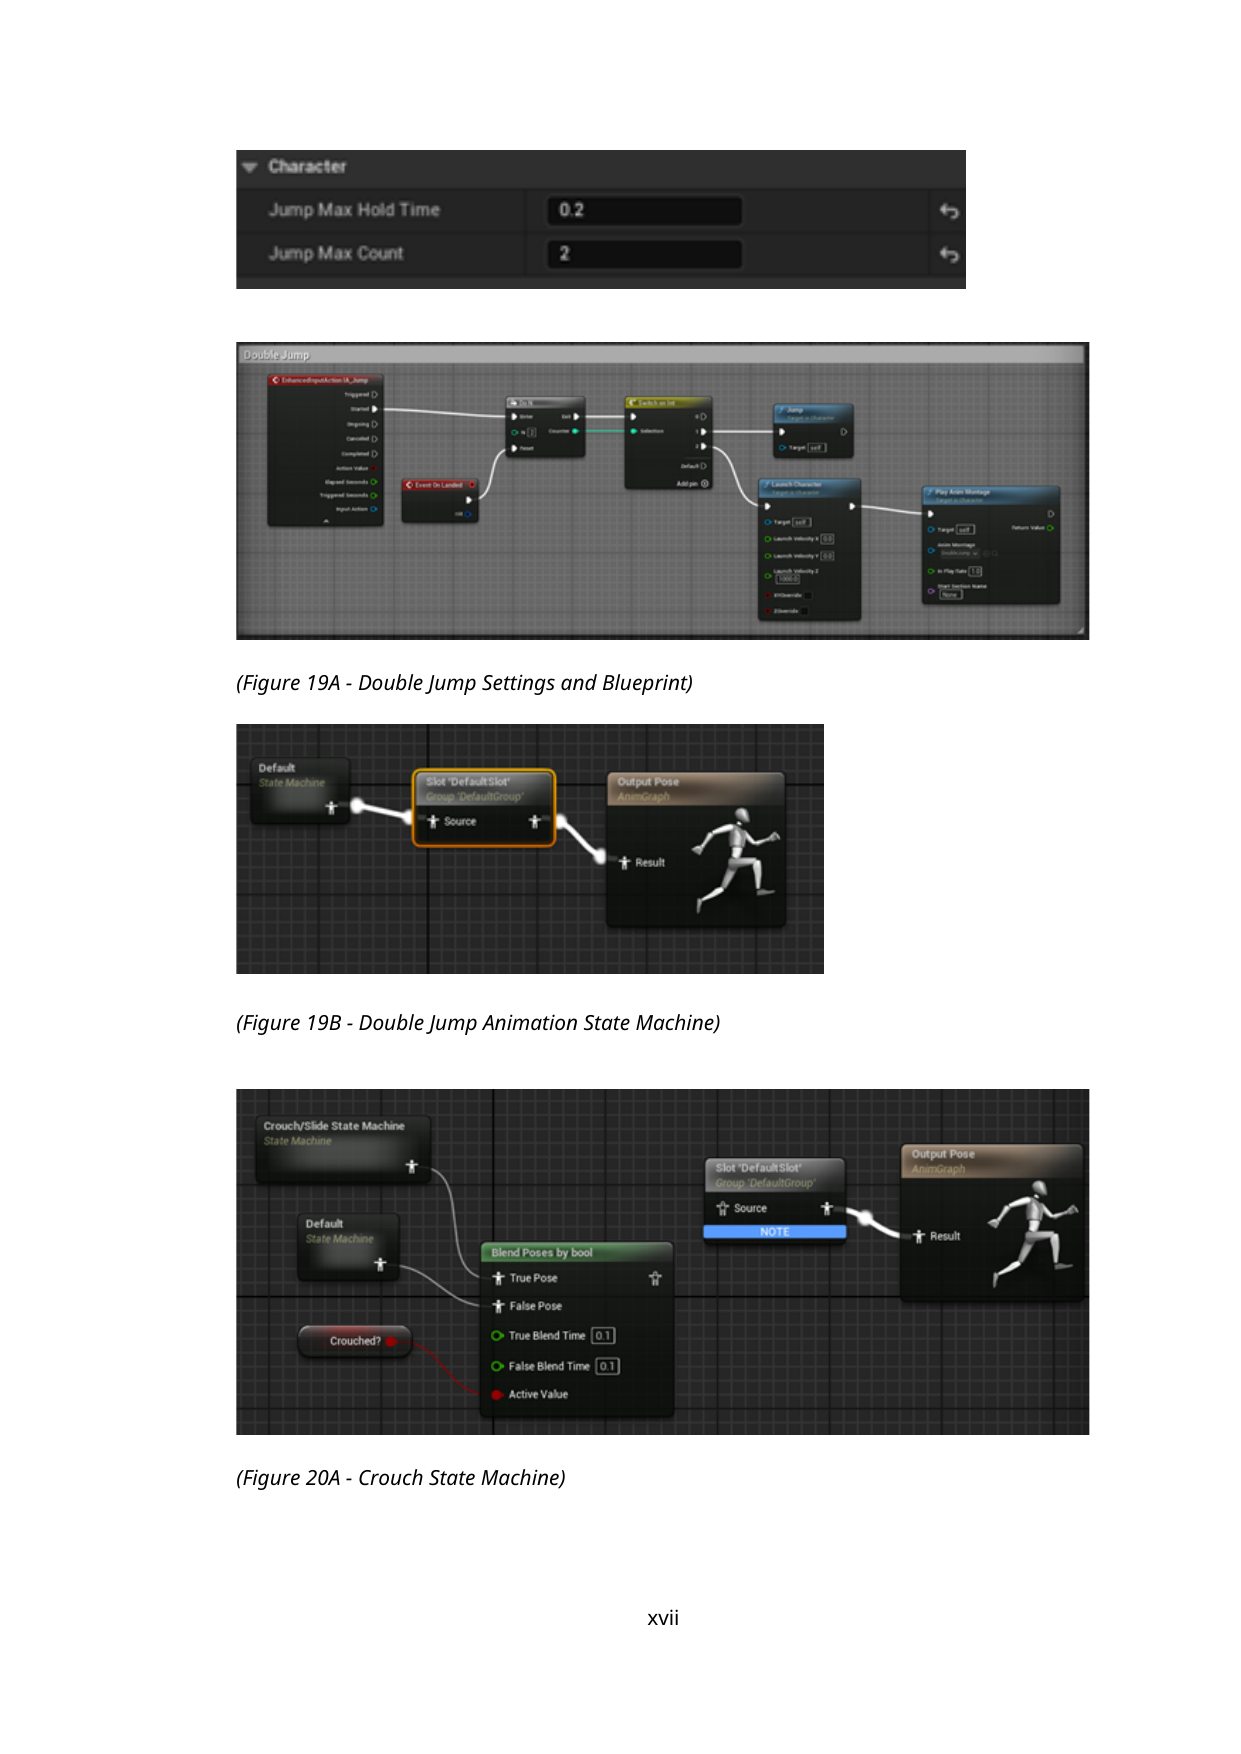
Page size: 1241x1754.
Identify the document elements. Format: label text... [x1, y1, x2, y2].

picture [236, 342, 1090, 640]
text (Figure 20A - Crouch State Machine) (Figure 20B - Crouch Input Action) (Figure 20C - Updating Crouch Animation to Character in Blueprint) [236, 1435, 1090, 1492]
picture [236, 724, 824, 974]
picture [236, 1089, 1090, 1435]
picture [236, 150, 966, 289]
